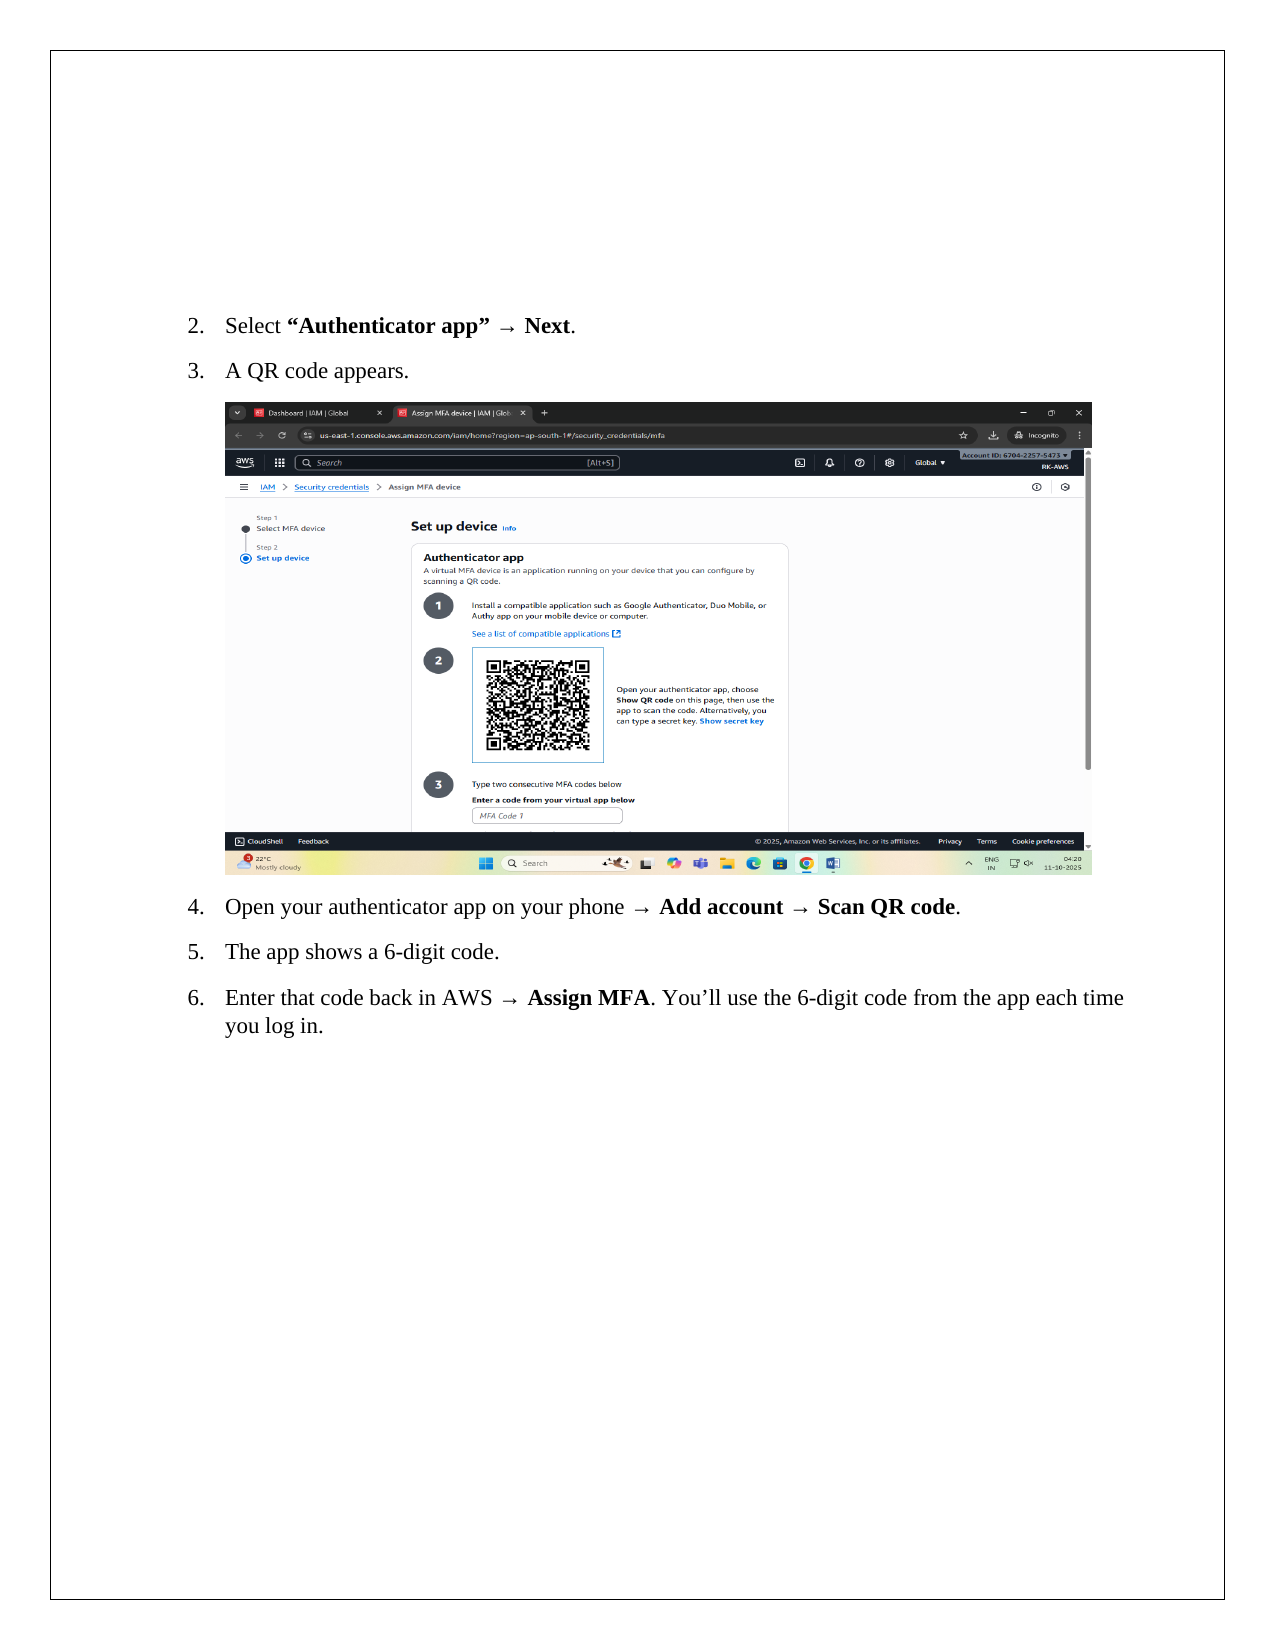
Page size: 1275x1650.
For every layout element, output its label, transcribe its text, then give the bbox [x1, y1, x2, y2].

list Open your authenticator app on your phone → Add account → Scan QR code. [187, 893, 1152, 920]
list The app shows a 6-digit code. [187, 938, 1152, 965]
list A QR code appears. [187, 357, 1152, 384]
picture [225, 402, 1092, 875]
list Enter that code back in AWS → Assign MFA. You’ll use the 6-digit code from the app each time you log in. [187, 983, 1152, 1038]
list Select “Authenticator app” → Next. [187, 312, 1152, 339]
